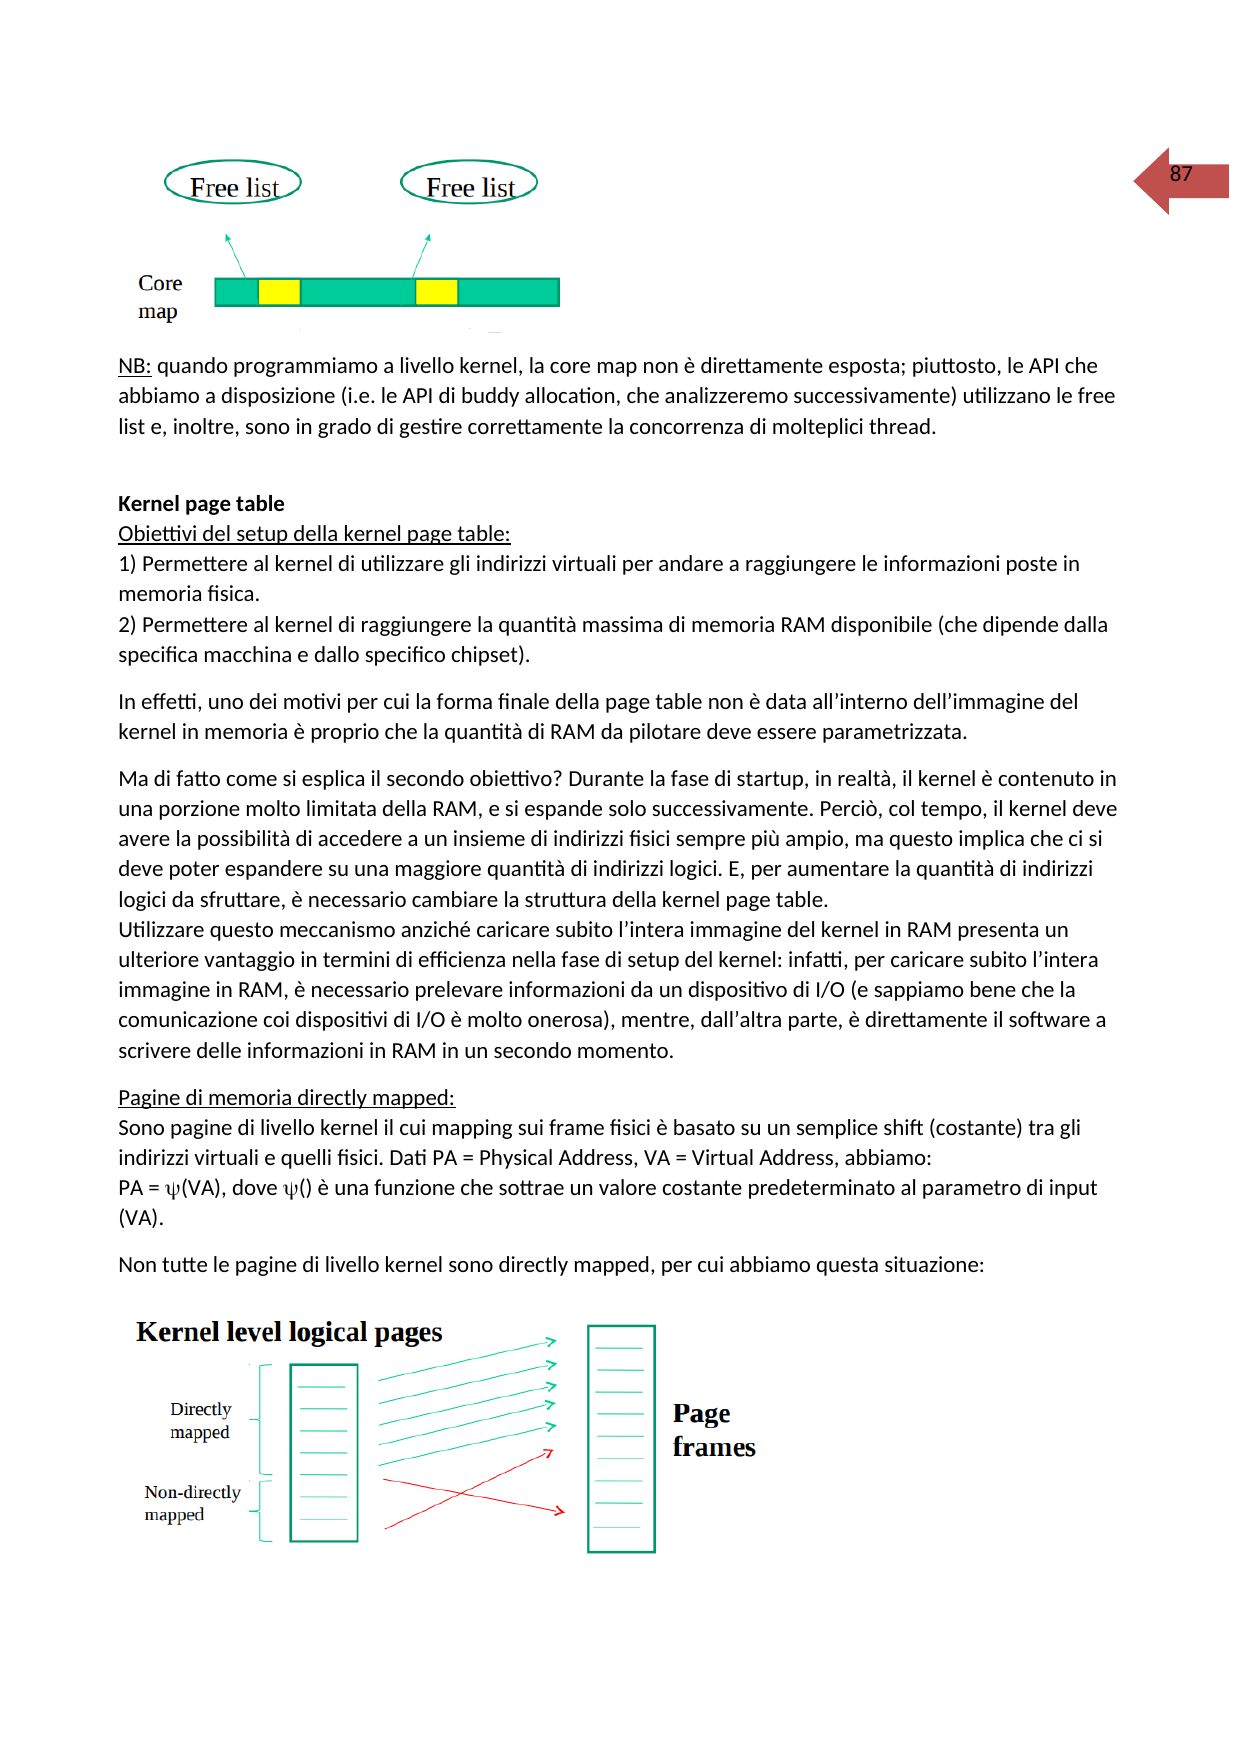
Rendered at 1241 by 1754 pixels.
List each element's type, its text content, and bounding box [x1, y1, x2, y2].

text Non tutte le pagine di livello kernel sono directly mapped, per cui abbiamo questa situazione: [118, 1250, 1122, 1278]
picture [118, 147, 578, 333]
text Pagine di memoria directly mapped: Sono pagine di livello kernel il cui mapping sui frame fisici è basato su un semplice shift (costante) tra gli indirizzi virtuali e quelli fisici. Dati PA = Physical Address, VA = Virtual Address, abbiamo: PA = y(VA), dove y() è una funzione che sottrae un valore costante predeterminato al parametro di input (VA). [118, 1083, 1122, 1232]
text In effetti, uno dei motivi per cui la forma finale della page table non è data all’interno dell’immagine del kernel in memoria è proprio che la quantità di RAM da pilotare deve essere parametrizzata. [118, 687, 1122, 745]
text Kernel page table Obiettivi del setup della kernel page table: 1) Permettere al kernel di utilizzare gli indirizzi virtuali per andare a raggiungere le informazioni poste in memoria fisica. 2) Permettere al kernel di raggiungere la quantità massima di memoria RAM disponibile (che dipende dalla specifica macchina e dallo specifico chipset). [118, 459, 1122, 668]
picture [118, 1297, 774, 1566]
text NB: quando programmiamo a livello kernel, la core map non è direttamente esposta; piuttosto, le API che abbiamo a disposizione (i.e. le API di buddy allocation, che analizzeremo successivamente) utilizzano le free list e, inoltre, sono in grado di gestire correttamente la concorrenza di molteplici thread. [118, 351, 1122, 440]
text Ma di fatto come si esplica il secondo obiettivo? Durante la fase di startup, in realtà, il kernel è contenuto in una porzione molto limitata della RAM, e si espande solo successivamente. Perciò, col tempo, il kernel deve avere la possibilità di accedere a un insieme di indirizzi fisici sempre più ampio, ma questo implica che ci si deve poter espandere su una maggiore quantità di indirizzi logici. E, per aumentare la quantità di indirizzi logici da sfruttare, è necessario cambiare la struttura della kernel page table. Utilizzare questo meccanismo anziché caricare subito l’intera immagine del kernel in RAM presenta un ulteriore vantaggio in termini di efficienza nella fase di setup del kernel: infatti, per caricare subito l’intera immagine in RAM, è necessario prelevare informazioni da un dispositivo di I/O (e sappiamo bene che la comunicazione coi dispositivi di I/O è molto onerosa), mentre, dall’altra parte, è direttamente il software a scrivere delle informazioni in RAM in un secondo momento. [118, 764, 1122, 1064]
